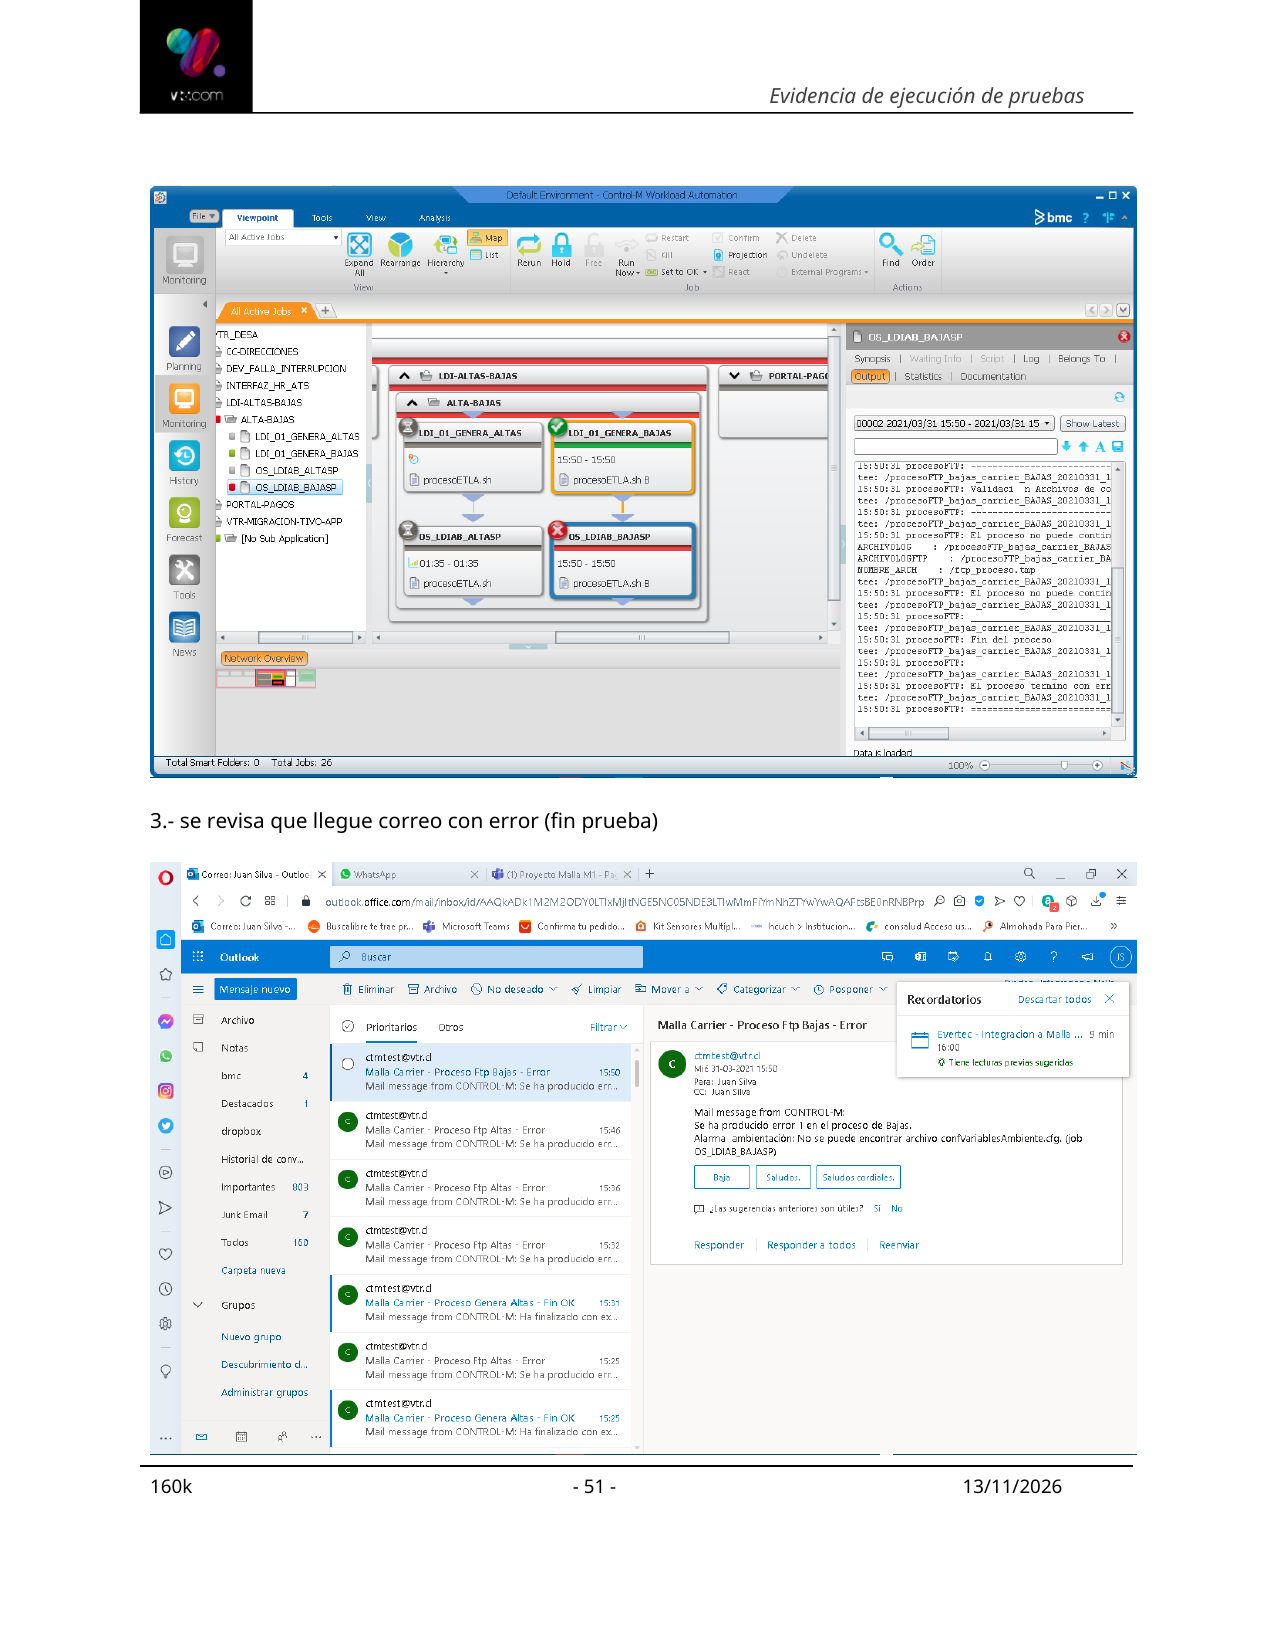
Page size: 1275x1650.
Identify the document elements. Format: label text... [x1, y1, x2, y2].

picture [166, 28, 226, 101]
picture [150, 185, 1137, 778]
text 3.- se revisa que llegue correo con error (fin prueba) [150, 806, 1137, 834]
picture [150, 862, 1137, 1455]
